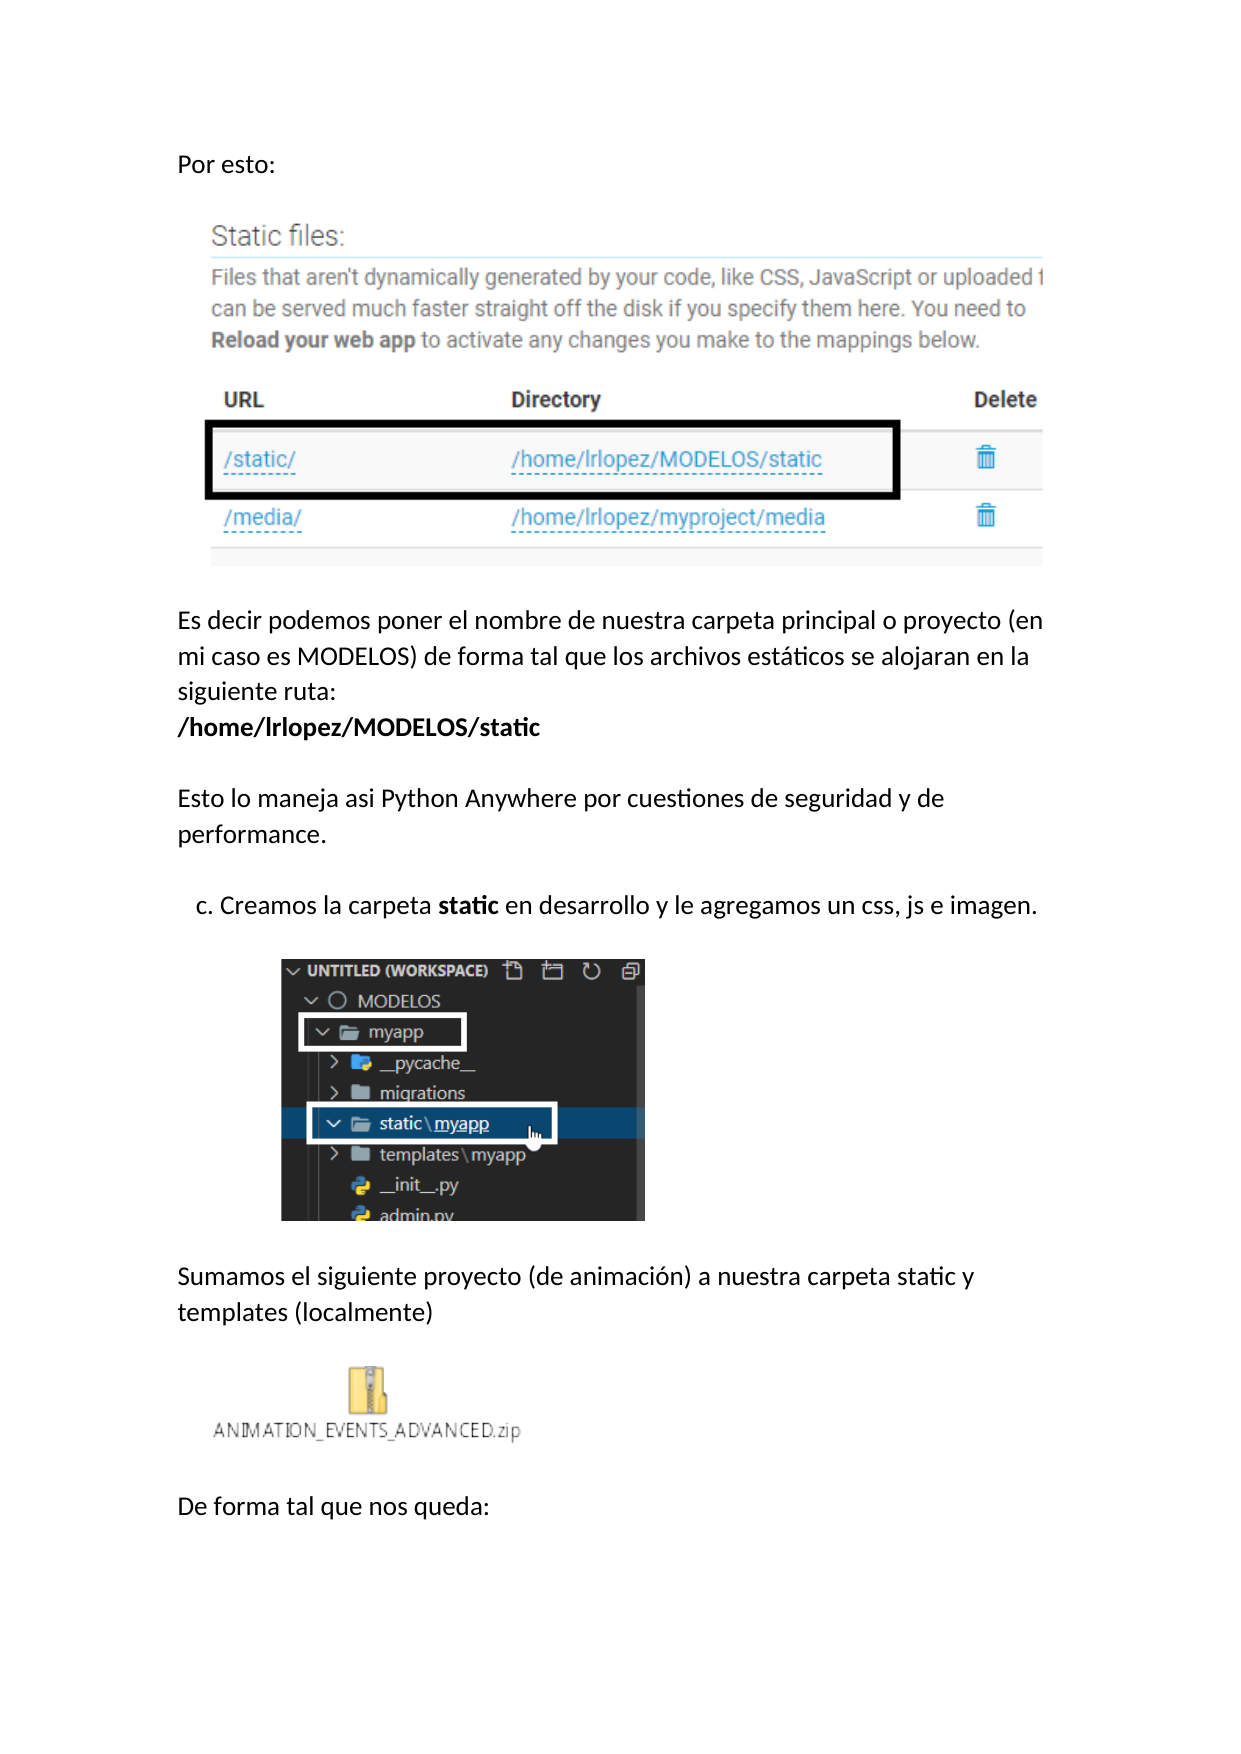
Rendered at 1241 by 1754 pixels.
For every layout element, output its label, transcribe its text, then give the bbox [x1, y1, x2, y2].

text Sumamos el siguiente proyecto (de animación) a nuestra carpeta static y templates (localmente) [177, 1259, 1063, 1328]
text Por esto: [177, 148, 1063, 181]
text Es decir podemos poner el nombre de nuestra carpeta principal o proyecto (en mi caso es MODELOS) de forma tal que los archivos estáticos se alojaran en la siguiente ruta: [177, 603, 1063, 708]
text /home/lrlopez/MODELOS/static [177, 710, 1063, 743]
text c. Creamos la carpeta static en desarrollo y le agregamos un css, js e imagen. [177, 888, 1063, 921]
picture [177, 213, 1043, 566]
text De forma tal que nos queda: [177, 1489, 1063, 1522]
picture [281, 959, 645, 1221]
text Esto lo maneja asi Python Anywhere por cuestiones de seguridad y de performance. [177, 781, 1063, 850]
